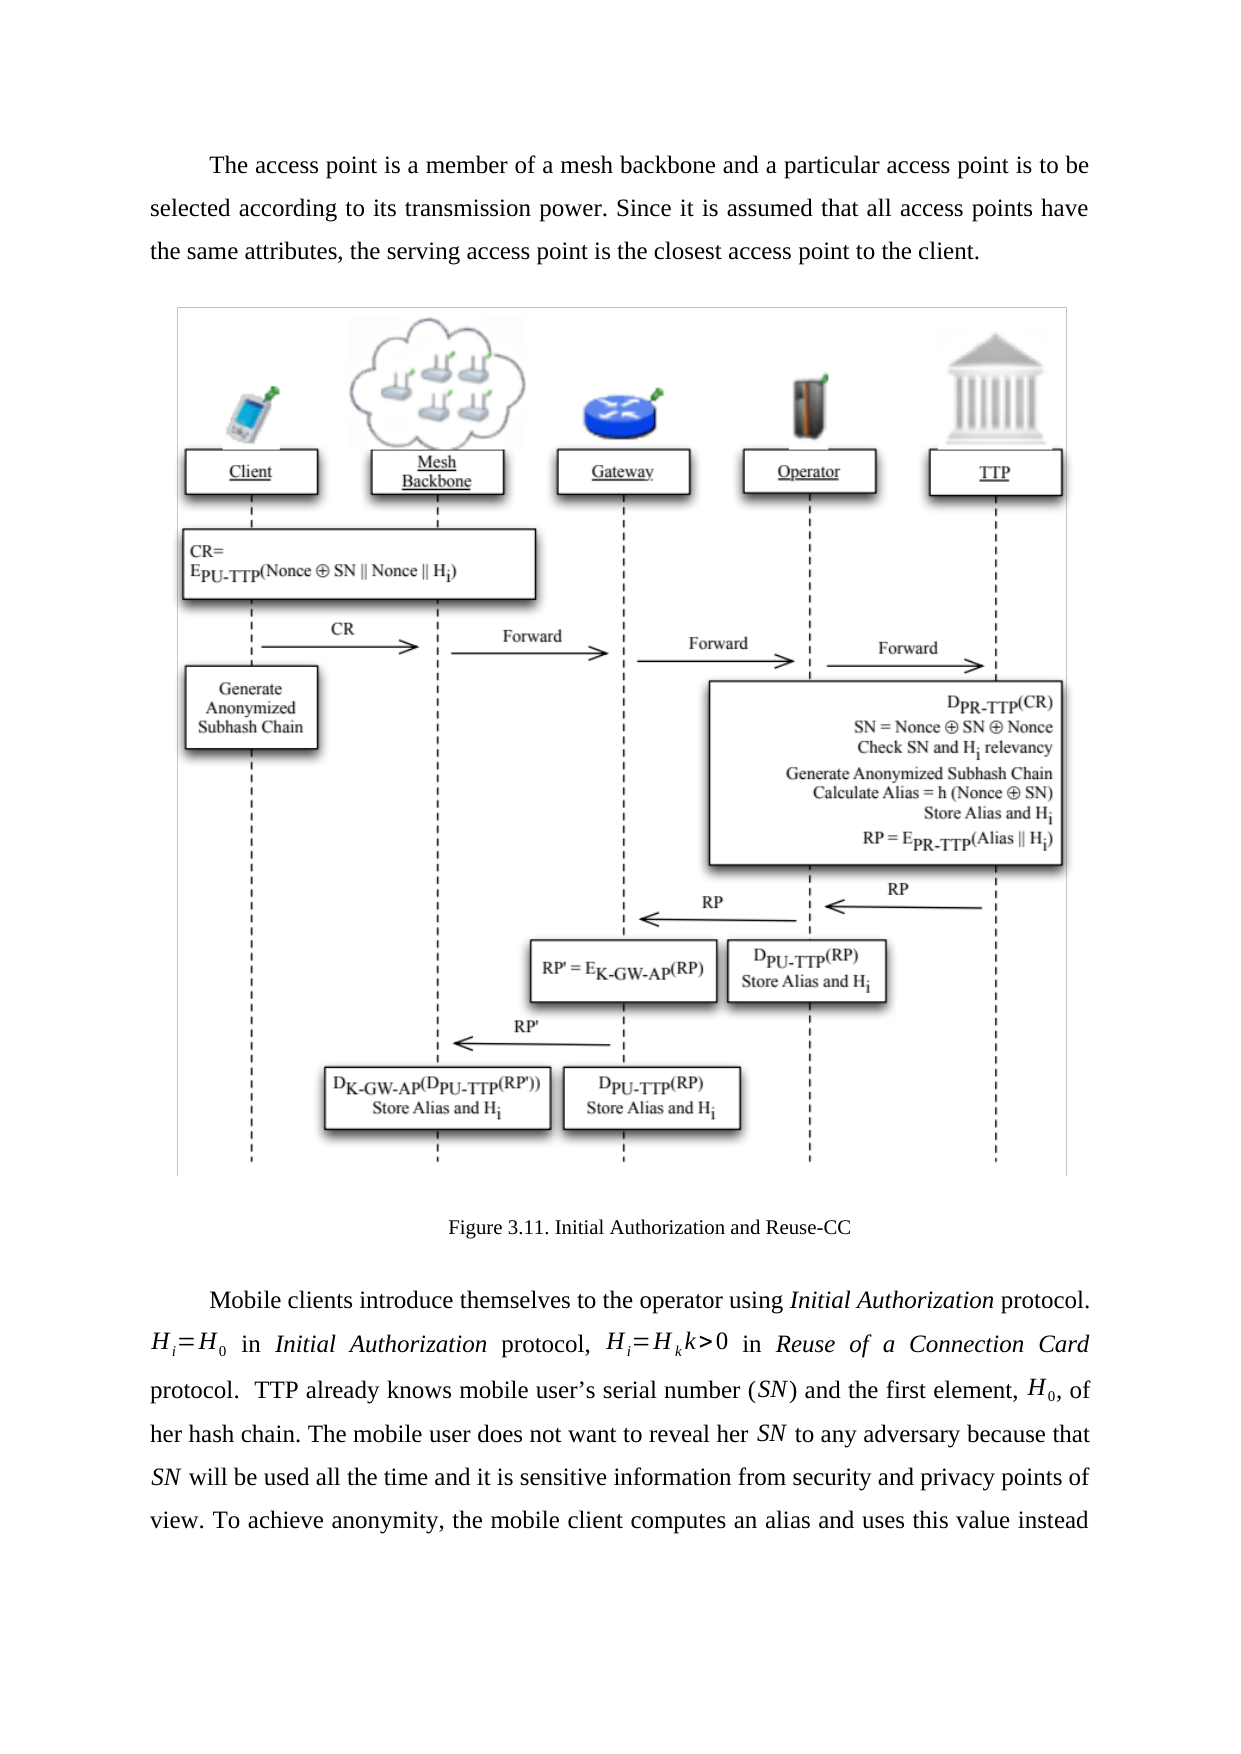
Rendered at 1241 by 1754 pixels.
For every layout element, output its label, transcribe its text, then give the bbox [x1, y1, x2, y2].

text Figure 3.3. Initial Authorization and Reuse-CC [150, 1215, 1090, 1239]
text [150, 1285, 1090, 1534]
text The access point is a member of a mesh backbone and a particular access point is to be selected according to its transmission power. Since it is assumed that all access points have the same attributes, the serving access point is the closest access point to the client. [150, 150, 1090, 265]
